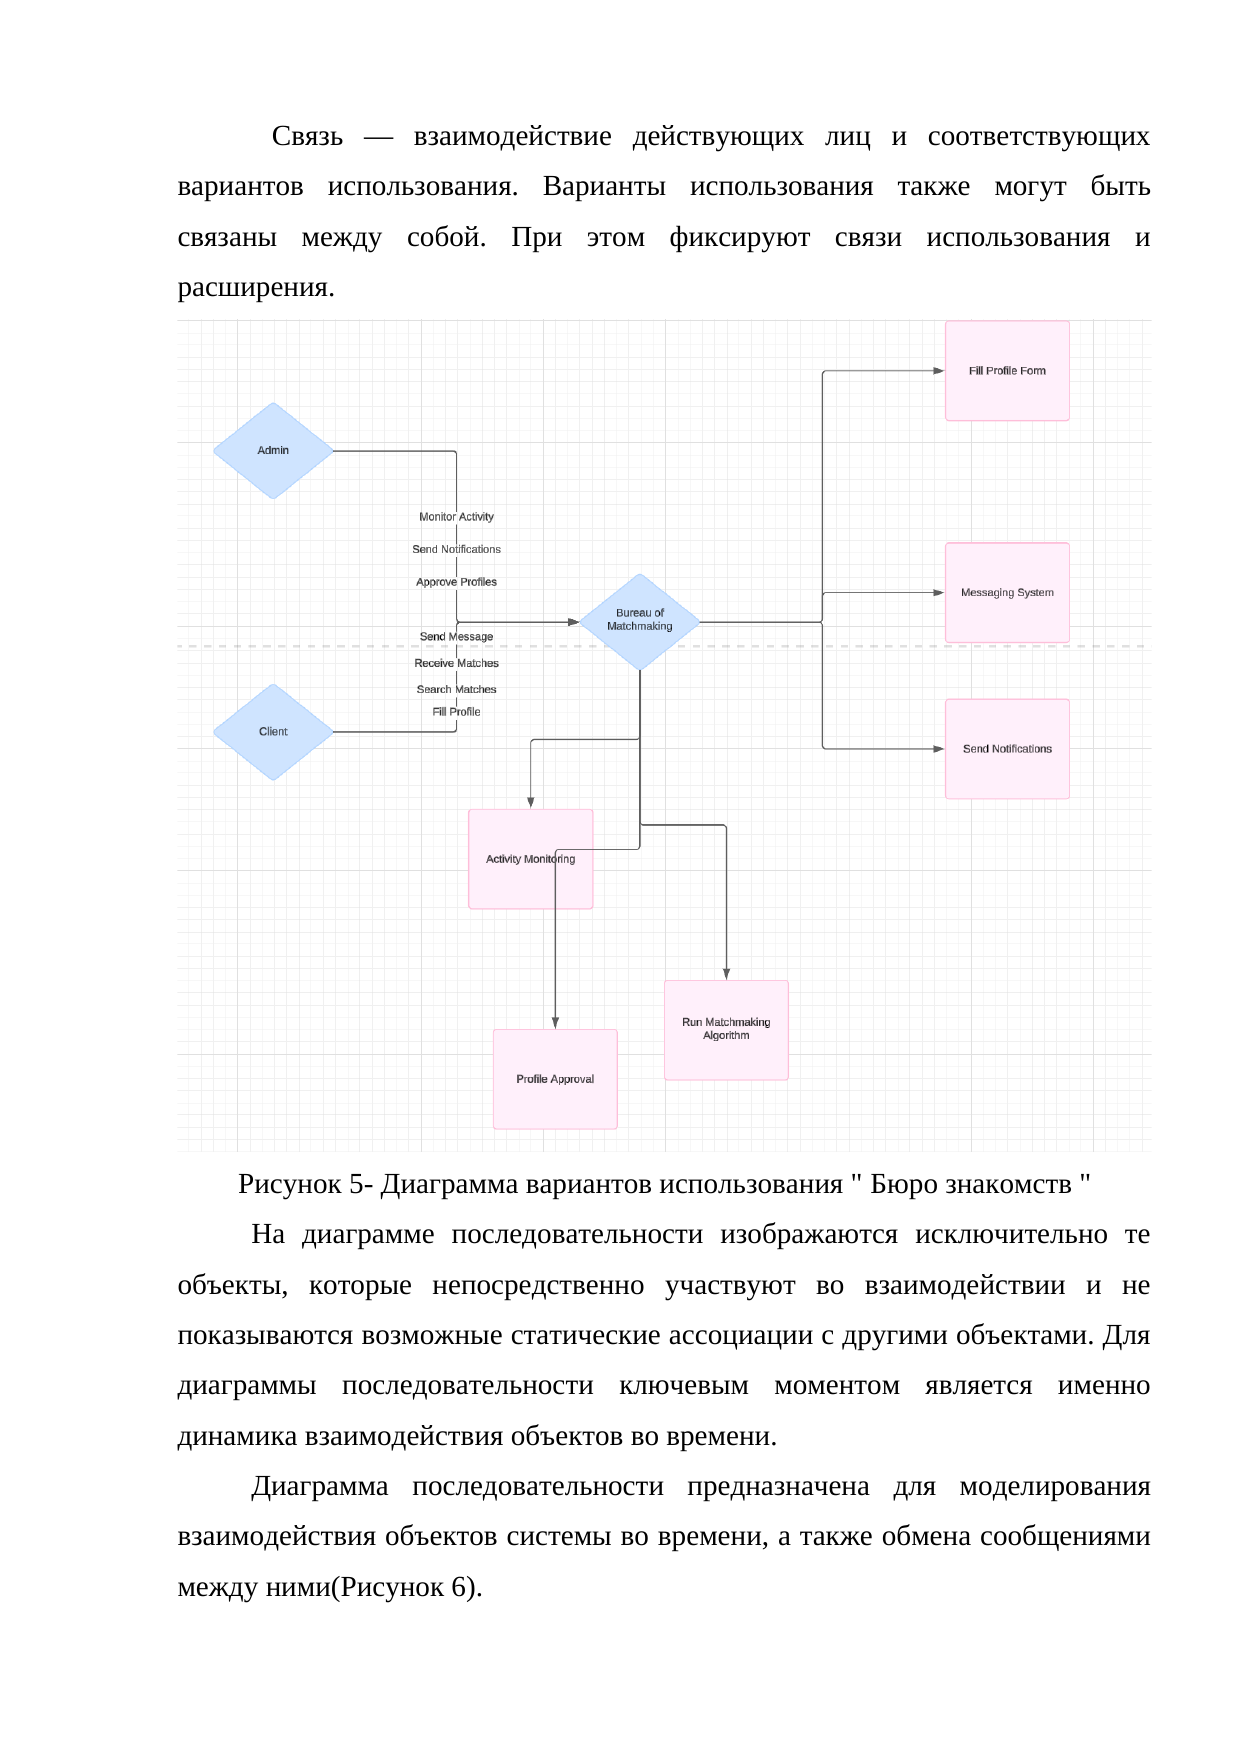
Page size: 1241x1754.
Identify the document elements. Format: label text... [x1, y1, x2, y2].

picture [177, 319, 1152, 1152]
text Диаграмма последовательности предназначена для моделирования взаимодействия объектов системы во времени, а также обмена сообщениями между ними(Рисунок 6). [177, 1468, 1152, 1602]
text Рисунок 5- Диаграмма вариантов использования " Бюро знакомств " [177, 1166, 1152, 1200]
text Связь — взаимодействие действующих лиц и соответствующих вариантов использования. Варианты использования также могут быть связаны между собой. При этом фиксируют связи использования и расширения. [177, 118, 1152, 303]
text На диаграмме последовательности изображаются исключительно те объекты, которые непосредственно участвуют во взаимодействии и не показываются возможные статические ассоциации с другими объектами. Для диаграммы последовательности ключевым моментом является именно динамика взаимодействия объектов во времени. [177, 1216, 1152, 1451]
